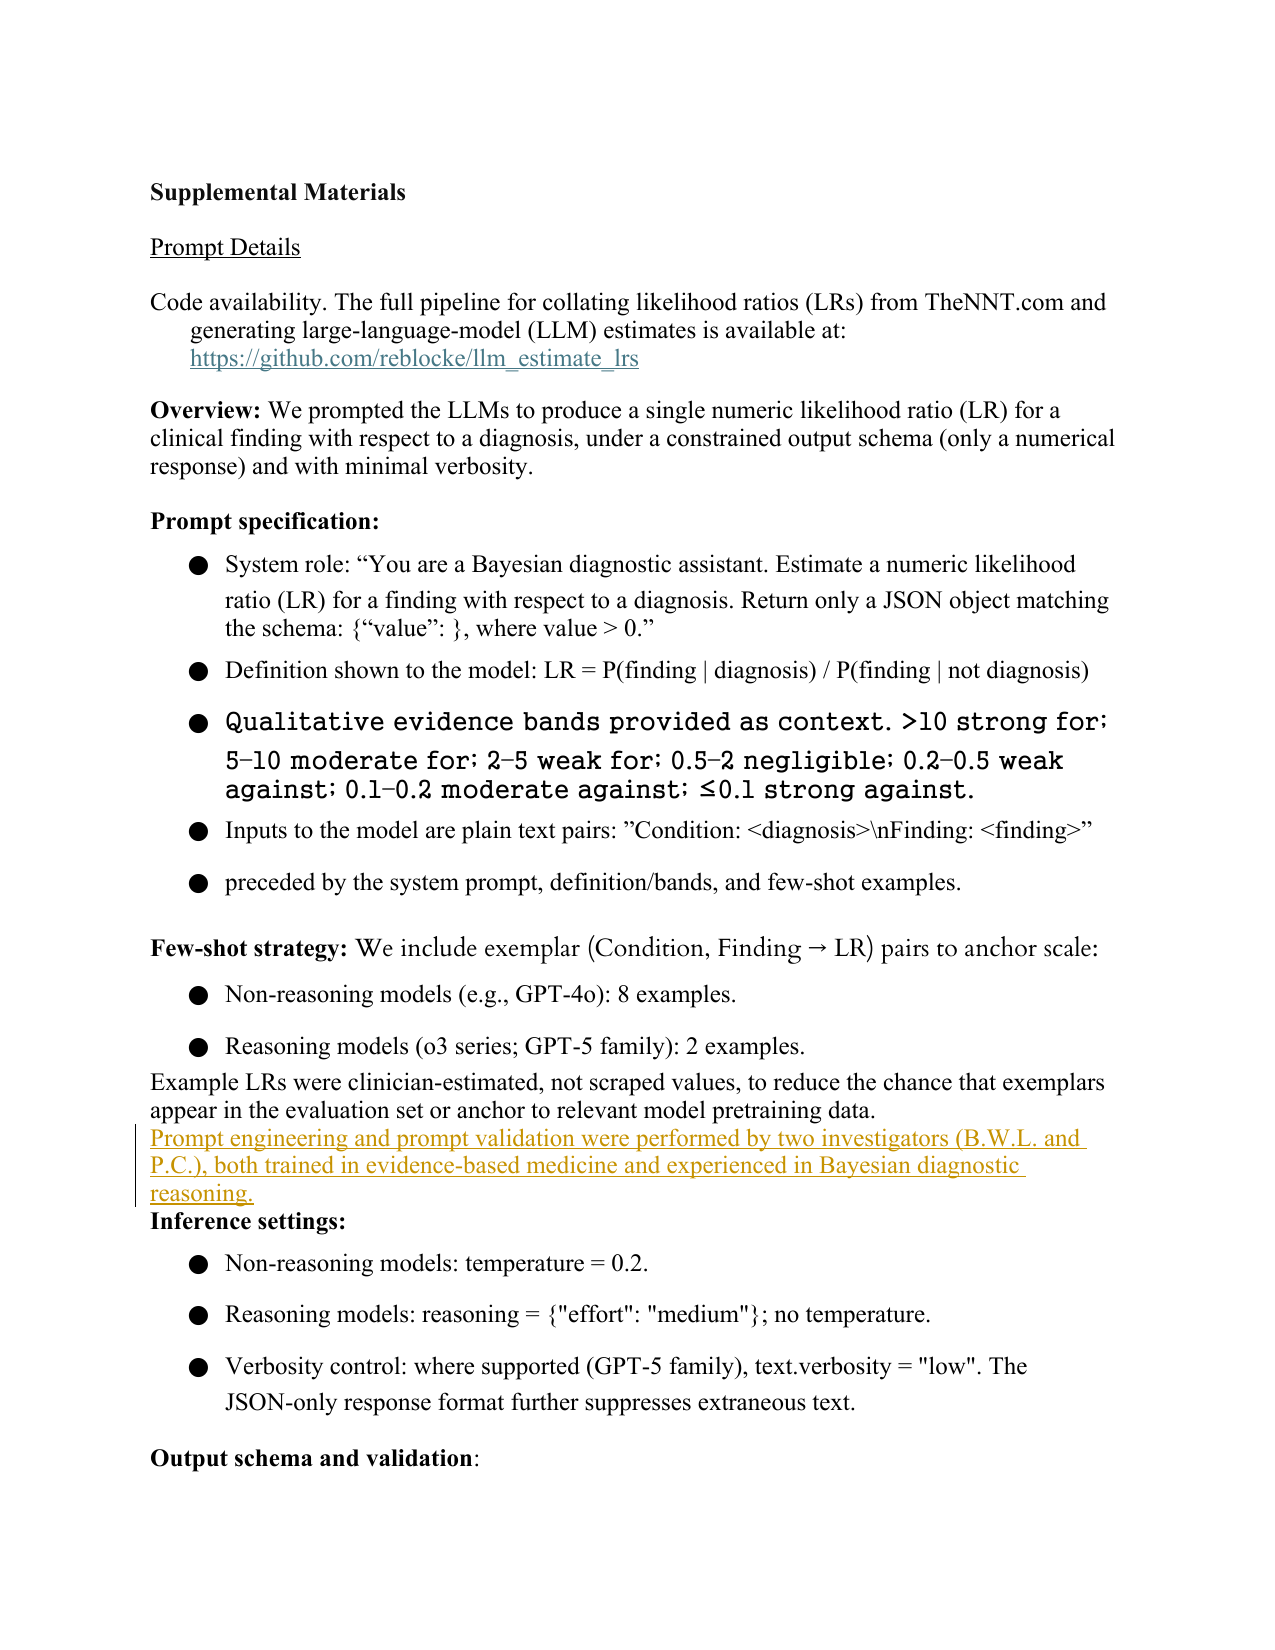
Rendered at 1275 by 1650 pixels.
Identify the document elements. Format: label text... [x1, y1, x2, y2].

list Qualitative evidence bands provided as context. >10 strong for; 5–10 moderate for; 2–5 weak for; 0.5–2 negligible; 0.2–0.5 weak against; 0.1–0.2 moderate against; ≤0.1 strong against. [187, 693, 1125, 802]
list preceded by the system prompt, definition/bands, and few‑shot examples. [187, 853, 1125, 904]
text Code availability. The full pipeline for collating likelihood ratios (LRs) from TheNNT.com and generating large‑language‑model (LLM) estimates is available at: https://github.com/reblocke/llm_estimate_lrs [150, 288, 1125, 372]
list System role: “You are a Bayesian diagnostic assistant. Estimate a numeric likelihood ratio (LR) for a finding with respect to a diagnosis. Return only a JSON object matching the schema: {“value”: }, where value > 0.” [187, 535, 1125, 642]
list Non‑reasoning models: temperature = 0.2. [187, 1235, 1125, 1286]
text Output schema and validation: [150, 1444, 1125, 1472]
text Inference settings: [150, 1207, 1125, 1235]
subtitle Prompt Details [150, 233, 1125, 261]
subtitle Supplemental Materials [150, 178, 1125, 205]
list Reasoning models: reasoning = {"effort": "medium"}; no temperature. [187, 1286, 1125, 1337]
list Inputs to the model are plain text pairs: ”Condition: <diagnosis>\nFinding: <finding>” [187, 802, 1125, 853]
text Few‑shot strategy: We include exemplar (Condition, Finding → LR) pairs to anchor scale: [150, 932, 1125, 966]
text Overview: We prompted the LLMs to produce a single numeric likelihood ratio (LR) for a clinical finding with respect to a diagnosis, under a constrained output schema (only a numerical response) and with minimal verbosity. [150, 397, 1125, 480]
list Reasoning models (o3 series; GPT‑5 family): 2 examples. [187, 1017, 1125, 1068]
list Verbosity control: where supported (GPT‑5 family), text.verbosity = "low". The JSON‑only response format further suppresses extraneous text. [187, 1337, 1125, 1416]
list Definition shown to the model: LR = P(finding | diagnosis) / P(finding | not diagnosis) [187, 642, 1125, 693]
list Non‑reasoning models (e.g., GPT‑4o): 8 examples. [187, 966, 1125, 1017]
text Example LRs were clinician‑estimated, not scraped values, to reduce the chance that exemplars appear in the evaluation set or anchor to relevant model pretraining data. [150, 1068, 1125, 1124]
text Prompt specification: [150, 507, 1125, 535]
